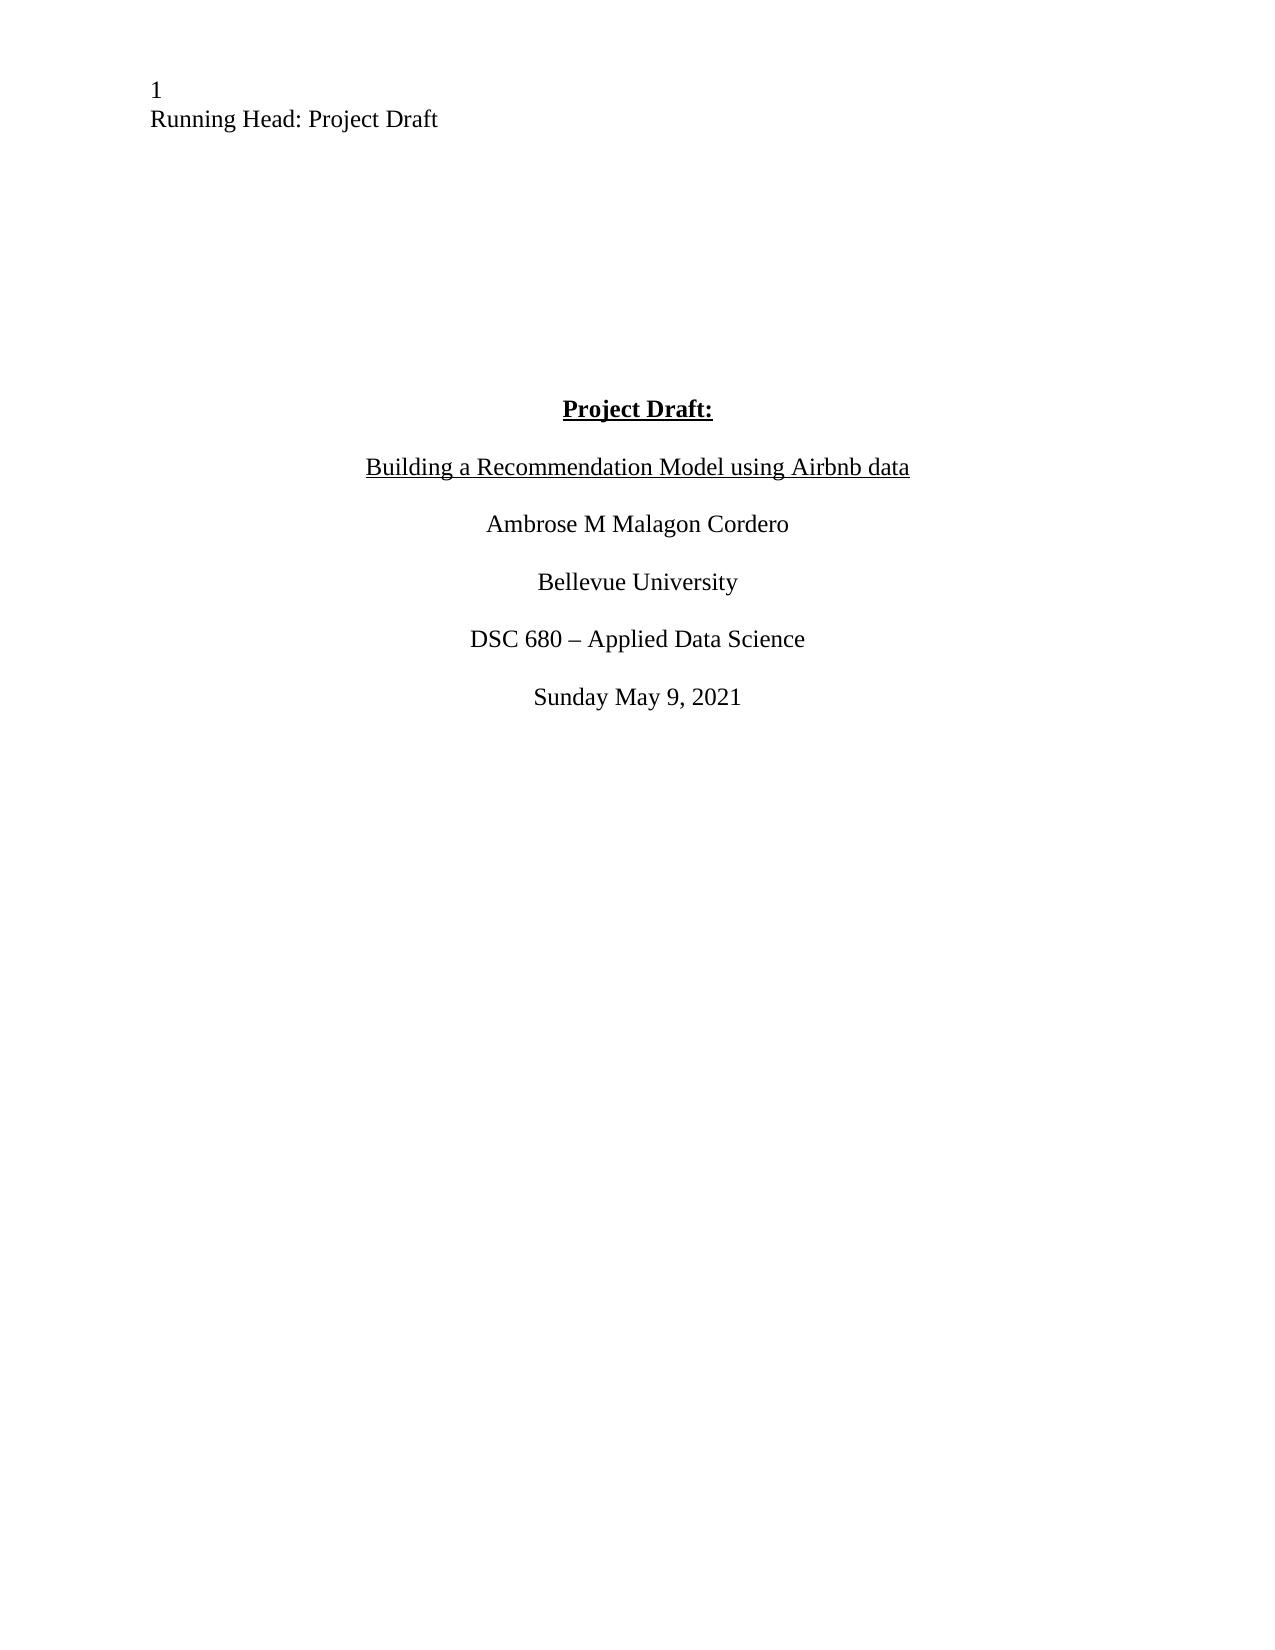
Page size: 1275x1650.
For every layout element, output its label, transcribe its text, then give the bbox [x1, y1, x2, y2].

text Sunday May 9, 2021 [150, 682, 1125, 710]
text DSC 680 – Applied Data Science [150, 624, 1125, 653]
text Bellevue University [150, 567, 1125, 595]
text Ambrose M Malagon Cordero [150, 509, 1125, 538]
text Building a Recommendation Model using Airbnb data [150, 452, 1125, 480]
text Project Draft: [150, 394, 1125, 423]
